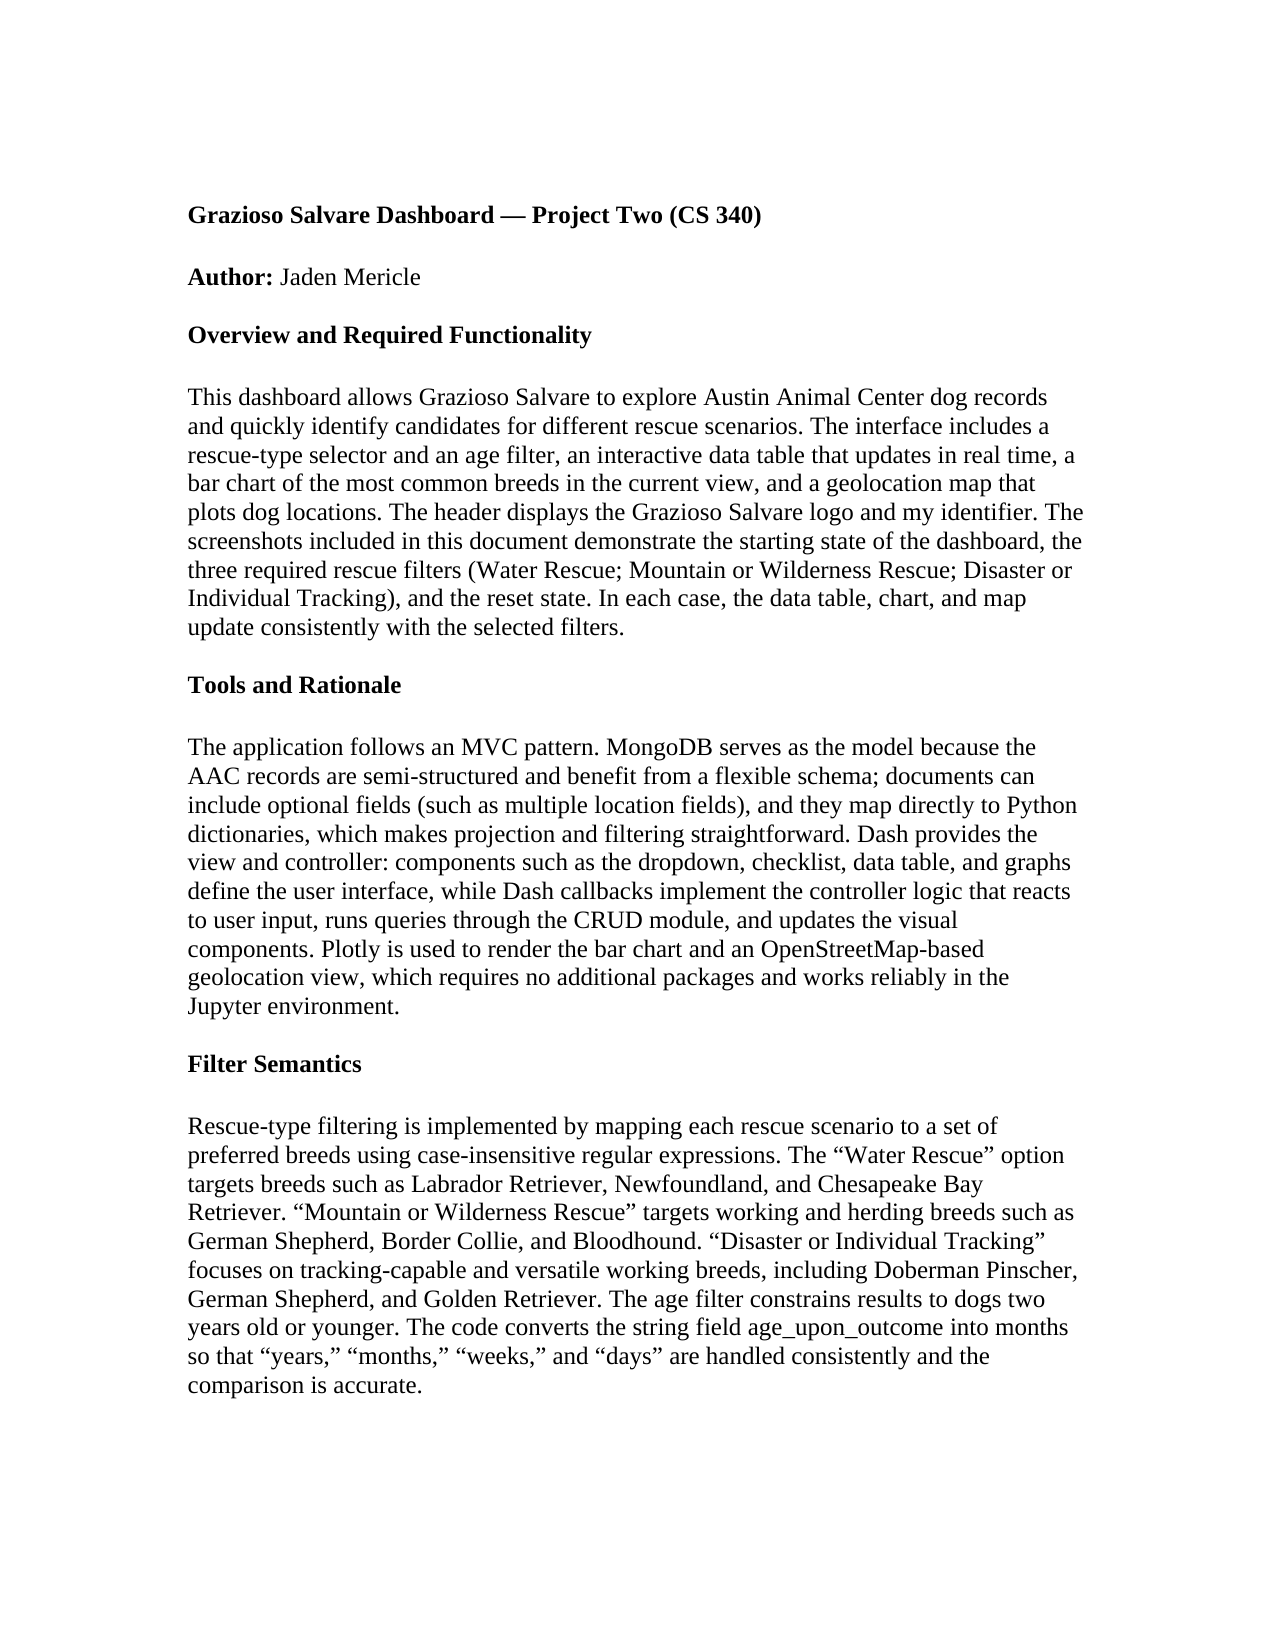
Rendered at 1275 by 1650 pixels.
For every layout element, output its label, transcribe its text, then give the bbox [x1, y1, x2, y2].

subtitle Filter Semantics [187, 1049, 1087, 1078]
subtitle Overview and Required Functionality [187, 320, 1087, 349]
subtitle Grazioso Salvare Dashboard — Project Two (CS 340) [187, 200, 1087, 229]
text The application follows an MVC pattern. MongoDB serves as the model because the AAC records are semi-structured and benefit from a flexible schema; documents can include optional fields (such as multiple location fields), and they map directly to Python dictionaries, which makes projection and filtering straightforward. Dash provides the view and controller: components such as the dropdown, checklist, data table, and graphs define the user interface, while Dash callbacks implement the controller logic that reacts to user input, runs queries through the CRUD module, and updates the visual components. Plotly is used to render the bar chart and an OpenStreetMap-based geolocation view, which requires no additional packages and works reliably in the Jupyter environment. [187, 732, 1087, 1020]
text Author: Jaden Mericle [187, 262, 1087, 291]
text Rescue-type filtering is implemented by mapping each rescue scenario to a set of preferred breeds using case-insensitive regular expressions. The “Water Rescue” option targets breeds such as Labrador Retriever, Newfoundland, and Chesapeake Bay Retriever. “Mountain or Wilderness Rescue” targets working and herding breeds such as German Shepherd, Border Collie, and Bloodhound. “Disaster or Individual Tracking” focuses on tracking-capable and versatile working breeds, including Doberman Pinscher, German Shepherd, and Golden Retriever. The age filter constrains results to dogs two years old or younger. The code converts the string field age_upon_outcome into months so that “years,” “months,” “weeks,” and “days” are handled consistently and the comparison is accurate. [187, 1111, 1087, 1399]
subtitle Tools and Rationale [187, 670, 1087, 699]
text This dashboard allows Grazioso Salvare to explore Austin Animal Center dog records and quickly identify candidates for different rescue scenarios. The interface includes a rescue-type selector and an age filter, an interactive data table that updates in real time, a bar chart of the most common breeds in the current view, and a geolocation map that plots dog locations. The header displays the Grazioso Salvare logo and my identifier. The screenshots included in this document demonstrate the starting state of the dashboard, the three required rescue filters (Water Rescue; Mountain or Wilderness Rescue; Disaster or Individual Tracking), and the reset state. In each case, the data table, chart, and map update consistently with the selected filters. [187, 382, 1087, 641]
